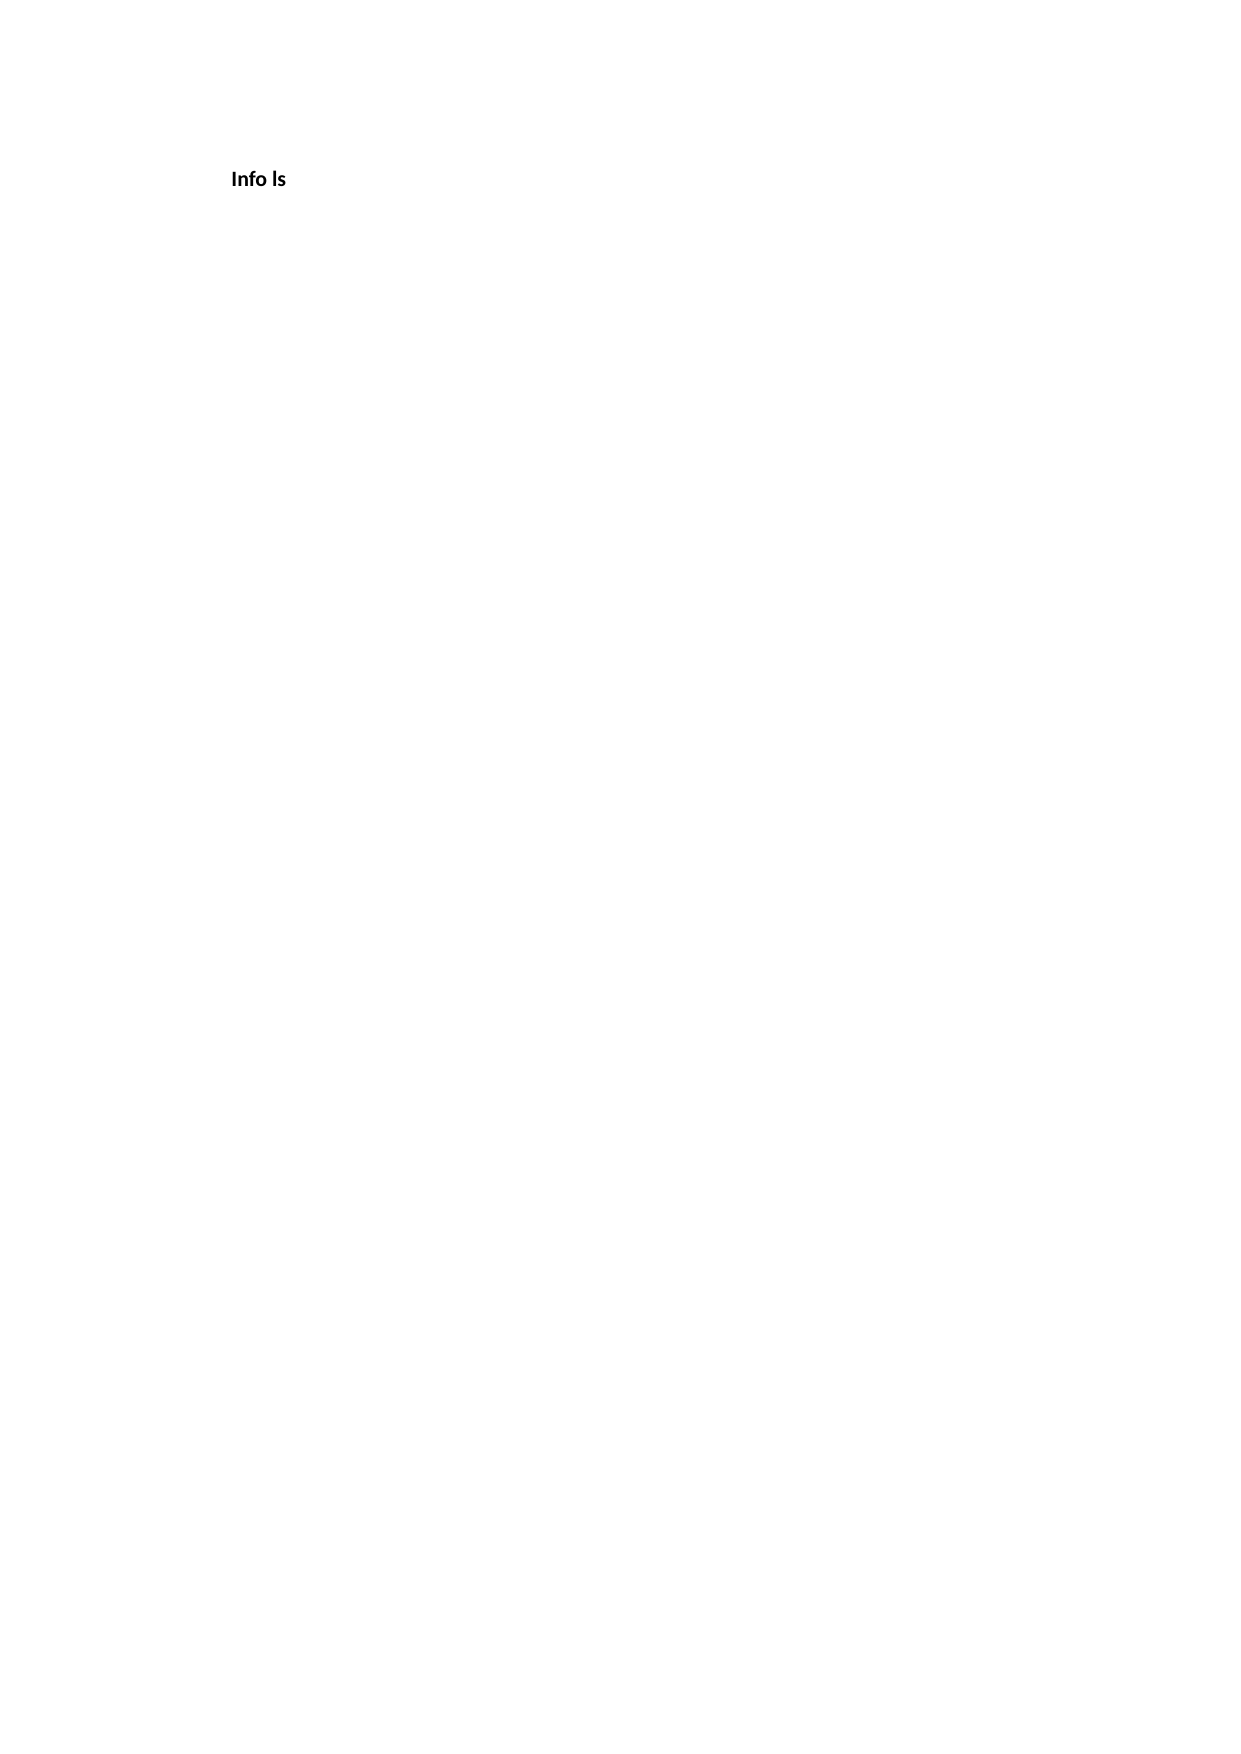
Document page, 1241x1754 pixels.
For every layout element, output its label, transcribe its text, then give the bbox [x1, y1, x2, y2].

text Info ls [187, 162, 1053, 194]
